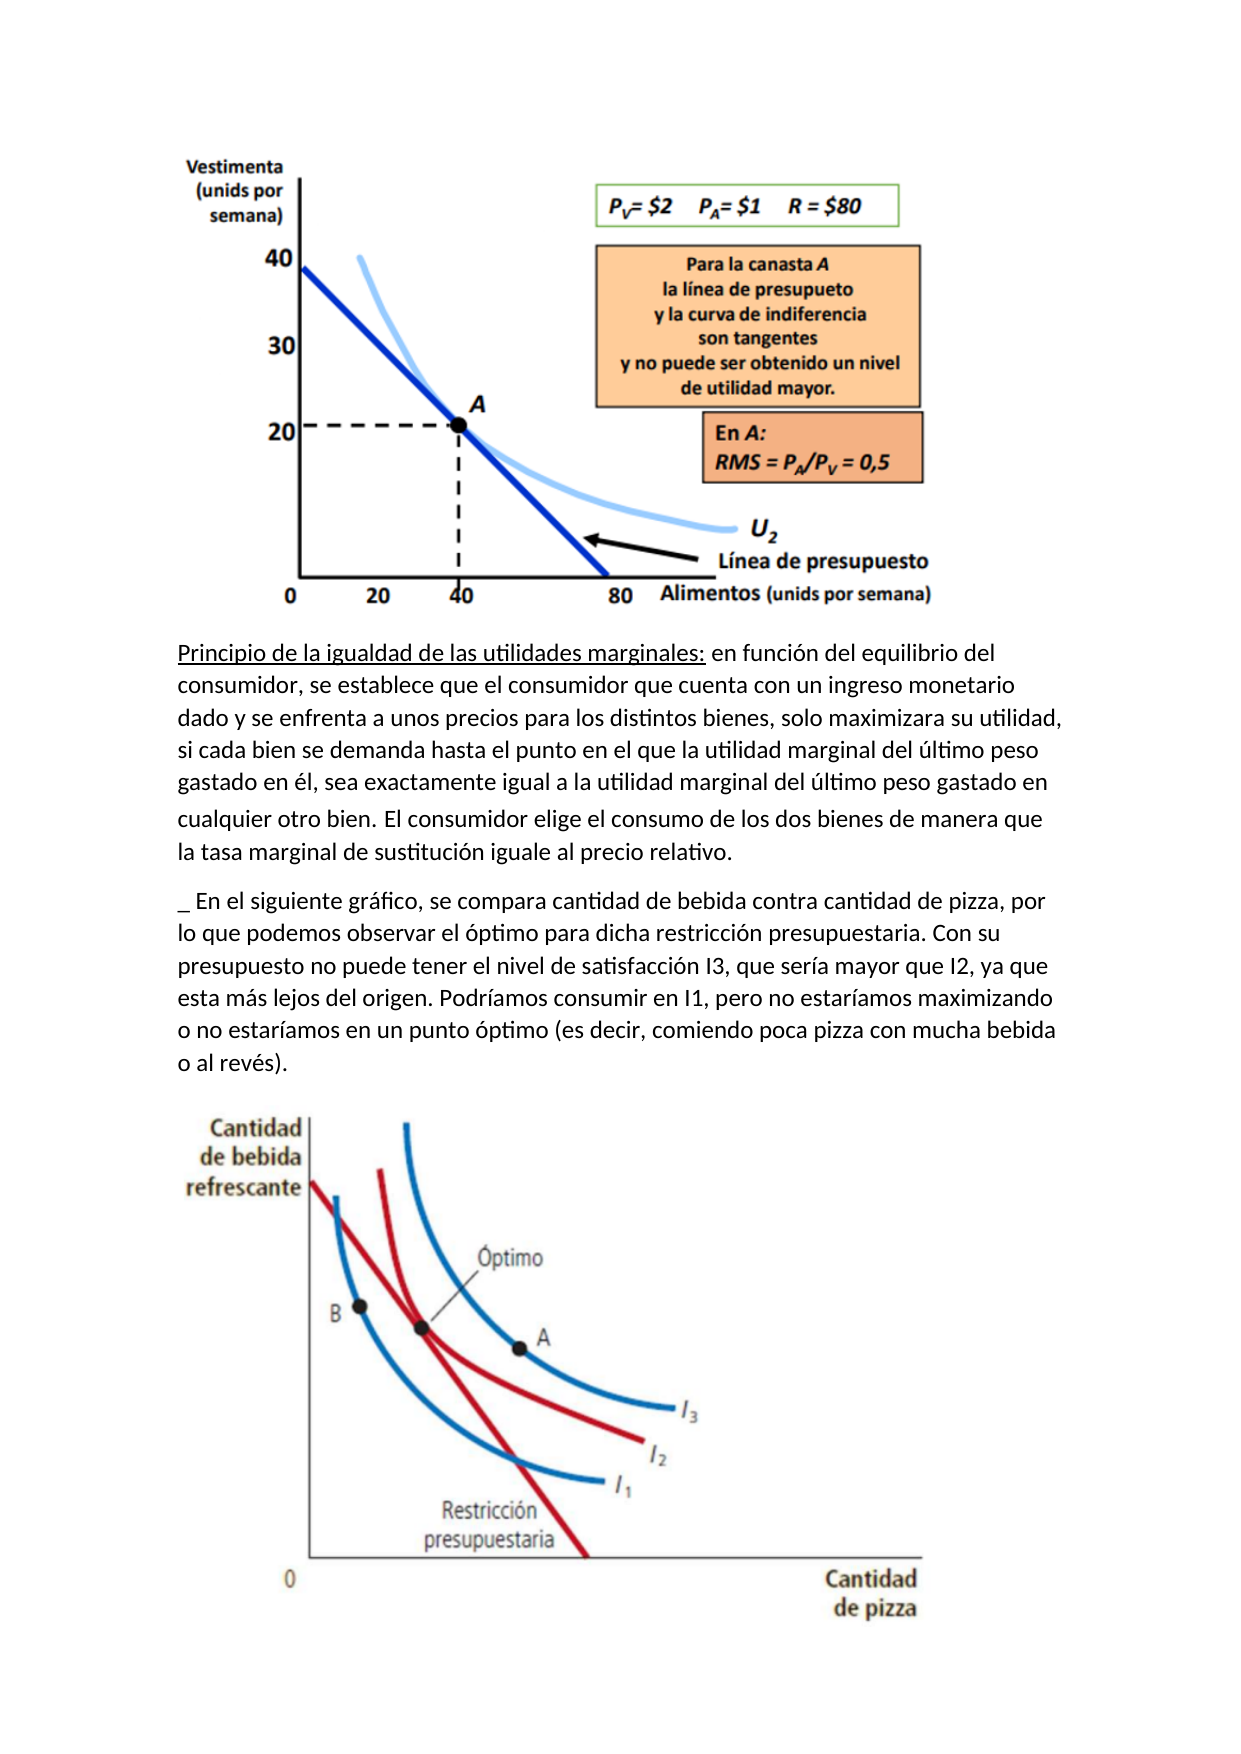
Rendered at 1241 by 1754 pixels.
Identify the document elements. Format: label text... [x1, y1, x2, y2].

picture [177, 147, 937, 614]
text Principio de la igualdad de las utilidades marginales: en función del equilibrio del consumidor, se establece que el consumidor que cuenta con un ingreso monetario dado y se enfrenta a unos precios para los distintos bienes, solo maximizara su utilidad, si cada bien se demanda hasta el punto en el que la utilidad marginal del último peso gastado en él, sea exactamente igual a la utilidad marginal del último peso gastado en cualquier otro bien. El consumidor elige el consumo de los dos bienes de manera que la tasa marginal de sustitución iguale al precio relativo. [177, 637, 1063, 867]
picture [177, 1096, 939, 1627]
text _ En el siguiente gráfico, se compara cantidad de bebida contra cantidad de pizza, por lo que podemos observar el óptimo para dicha restricción presupuestaria. Con su presupuesto no puede tener el nivel de satisfacción I3, que sería mayor que I2, ya que esta más lejos del origen. Podríamos consumir en I1, pero no estaríamos maximizando o no estaríamos en un punto óptimo (es decir, comiendo poca pizza con mucha bebida o al revés). [177, 885, 1063, 1077]
